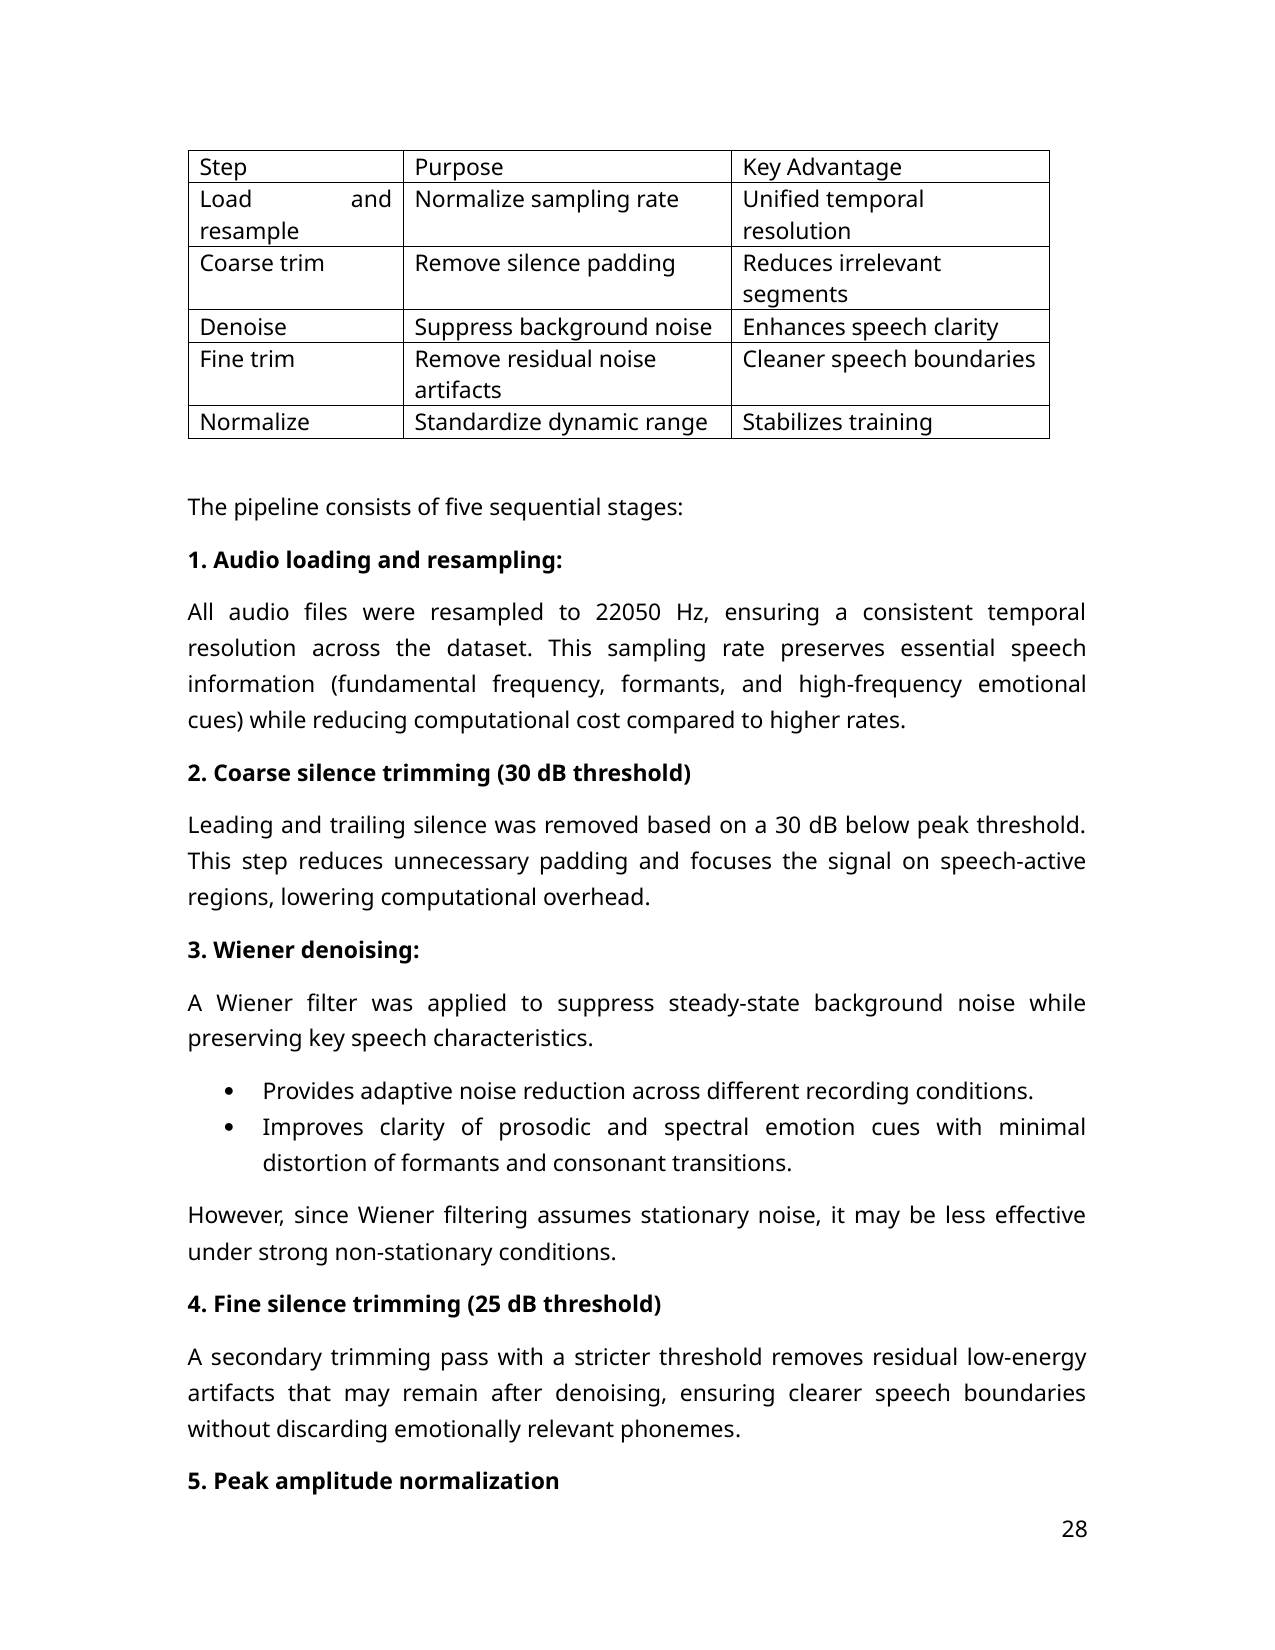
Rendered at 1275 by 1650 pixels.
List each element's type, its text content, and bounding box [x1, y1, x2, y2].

table_header Purpose [404, 151, 731, 182]
table_cell Enhances speech clarity [732, 310, 1049, 342]
text The pipeline consists of five sequential stages: [187, 491, 1087, 522]
text 3. Wiener denoising: [187, 934, 1087, 965]
text 2. Coarse silence trimming (30 dB threshold) [187, 757, 1087, 788]
table_cell Load and resample [189, 183, 403, 246]
text A secondary trimming pass with a stricter threshold removes residual low-energy artifacts that may remain after denoising, ensuring clearer speech boundaries without discarding emotionally relevant phonemes. [187, 1341, 1087, 1444]
table_cell Coarse trim [189, 247, 403, 309]
table_cell Standardize dynamic range [404, 406, 731, 437]
text 5. Peak amplitude normalization [187, 1465, 1087, 1496]
text However, since Wiener filtering assumes stationary noise, it may be less effective under strong non-stationary conditions. [187, 1199, 1087, 1267]
text A Wiener filter was applied to suppress steady-state background noise while preserving key speech characteristics. [187, 986, 1087, 1054]
table_cell Reduces irrelevant segments [732, 247, 1049, 309]
table_cell Normalize sampling rate [404, 183, 731, 246]
list Improves clarity of prosodic and spectral emotion cues with minimal distortion of formants and consonant transitions. [225, 1111, 1087, 1178]
table_cell Stabilizes training [732, 406, 1049, 437]
text All audio files were resampled to 22050 Hz, ensuring a consistent temporal resolution across the dataset. This sampling rate preserves essential speech information (fundamental frequency, formants, and high-frequency emotional cues) while reducing computational cost compared to higher rates. [187, 596, 1087, 735]
table_cell Suppress background noise [404, 310, 731, 342]
table_header Step [189, 151, 403, 182]
list Provides adaptive noise reduction across different recording conditions. [225, 1075, 1087, 1106]
text 1. Audio loading and resampling: [187, 544, 1087, 575]
table_cell Remove residual noise artifacts [404, 343, 731, 405]
text Leading and trailing silence was removed based on a 30 dB below peak threshold. This step reduces unnecessary padding and focuses the signal on speech-active regions, lowering computational overhead. [187, 809, 1087, 912]
table_header Key Advantage [732, 151, 1049, 182]
table_cell Fine trim [189, 343, 403, 405]
table_cell Normalize [189, 406, 403, 437]
table_cell Cleaner speech boundaries [732, 343, 1049, 405]
table_cell Denoise [189, 310, 403, 342]
text 4. Fine silence trimming (25 dB threshold) [187, 1288, 1087, 1319]
table_cell Unified temporal resolution [732, 183, 1049, 246]
table_cell Remove silence padding [404, 247, 731, 309]
